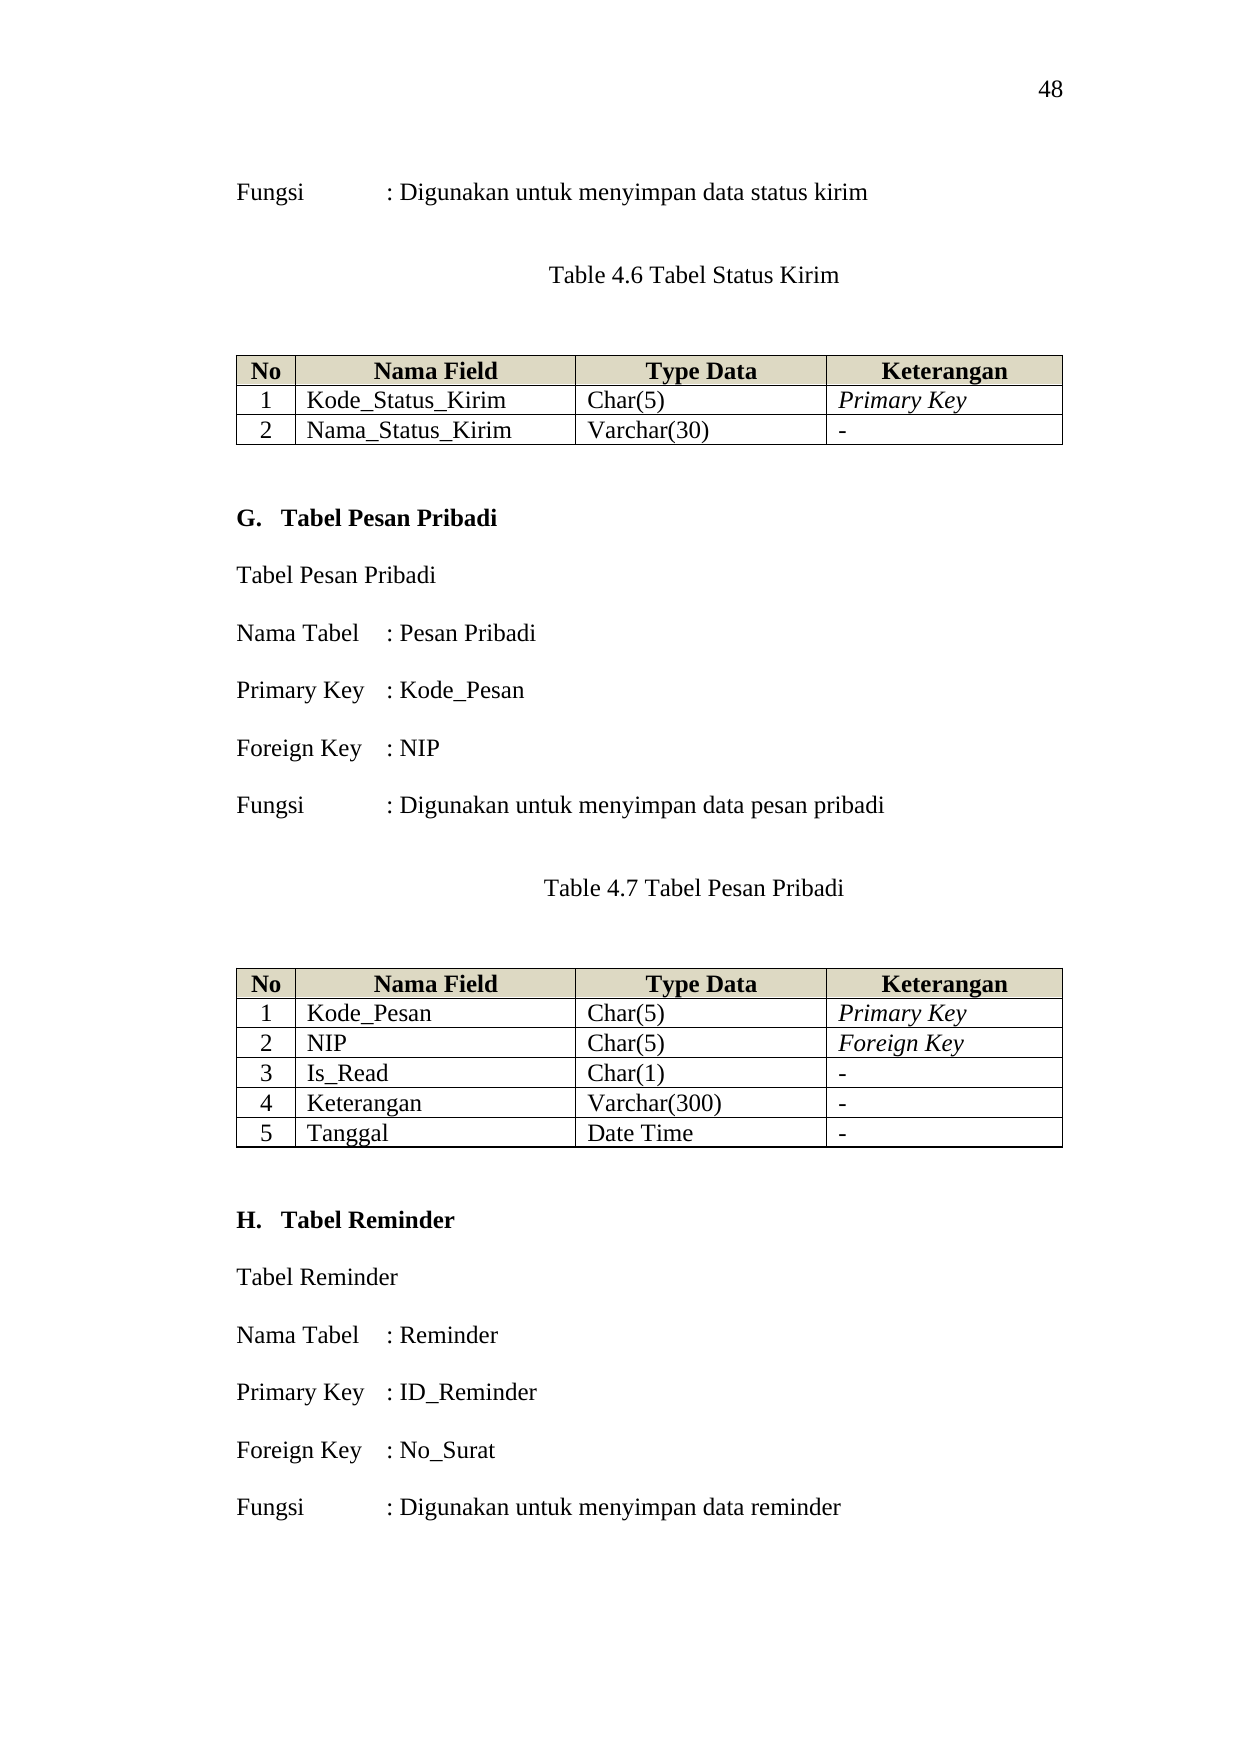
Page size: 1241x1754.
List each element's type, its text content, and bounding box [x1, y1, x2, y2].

table_cell Keterangan [296, 1088, 575, 1117]
list Nama Tabel : Reminder [236, 1320, 1063, 1349]
list Fungsi : Digunakan untuk menyimpan data status kirim [236, 177, 1063, 206]
table_header Keterangan [827, 356, 1062, 384]
table_cell Primary Key [827, 386, 1062, 414]
list Fungsi : Digunakan untuk menyimpan data pesan pribadi [236, 790, 1063, 819]
table_cell NIP [296, 1028, 575, 1057]
list Nama Tabel : Pesan Pribadi [236, 618, 1063, 646]
table_cell Primary Key [827, 999, 1062, 1027]
table_header Nama Field [296, 356, 575, 384]
table_cell Tanggal [296, 1118, 575, 1146]
table_cell - [827, 1088, 1062, 1117]
table_header No [237, 969, 295, 997]
table_header Nama Field [296, 969, 575, 997]
table_header No [237, 356, 295, 384]
list Foreign Key : No_Surat [236, 1435, 1063, 1464]
table_cell - [827, 1118, 1062, 1146]
table_cell Varchar(30) [576, 415, 826, 444]
list Fungsi : Digunakan untuk menyimpan data reminder [236, 1492, 1063, 1521]
list Foreign Key : NIP [236, 733, 1063, 761]
list Tabel Reminder [236, 1262, 1063, 1291]
table_cell Varchar(300) [576, 1088, 826, 1117]
table_header Type Data [576, 969, 826, 997]
list Tabel Reminder [236, 1205, 1063, 1234]
table_cell Char(5) [576, 999, 826, 1027]
table_cell 1 [237, 999, 295, 1027]
table_header Keterangan [827, 969, 1062, 997]
list Tabel Pesan Pribadi [236, 560, 1063, 589]
table_cell Foreign Key [827, 1028, 1062, 1057]
table_cell Char(1) [576, 1058, 826, 1087]
table_cell 2 [237, 415, 295, 444]
table_cell 2 [237, 1028, 295, 1057]
table_cell Char(5) [576, 386, 826, 414]
table_cell - [827, 415, 1062, 444]
list Primary Key : ID_Reminder [236, 1377, 1063, 1406]
table_cell Is_Read [296, 1058, 575, 1087]
table_cell 1 [237, 386, 295, 414]
table_cell Nama_Status_Kirim [296, 415, 575, 444]
table_cell Date Time [576, 1118, 826, 1146]
table_cell 4 [237, 1088, 295, 1117]
table_cell Kode_Status_Kirim [296, 386, 575, 414]
table_cell 3 [237, 1058, 295, 1087]
table_header Type Data [576, 356, 826, 384]
text Table 4.6 Tabel Status Kirim [236, 260, 1063, 288]
table_cell Char(5) [576, 1028, 826, 1057]
list Primary Key : Kode_Pesan [236, 675, 1063, 704]
table_cell 5 [237, 1118, 295, 1146]
list Tabel Pesan Pribadi [236, 503, 1063, 531]
table_cell Kode_Pesan [296, 999, 575, 1027]
table_cell - [827, 1058, 1062, 1087]
